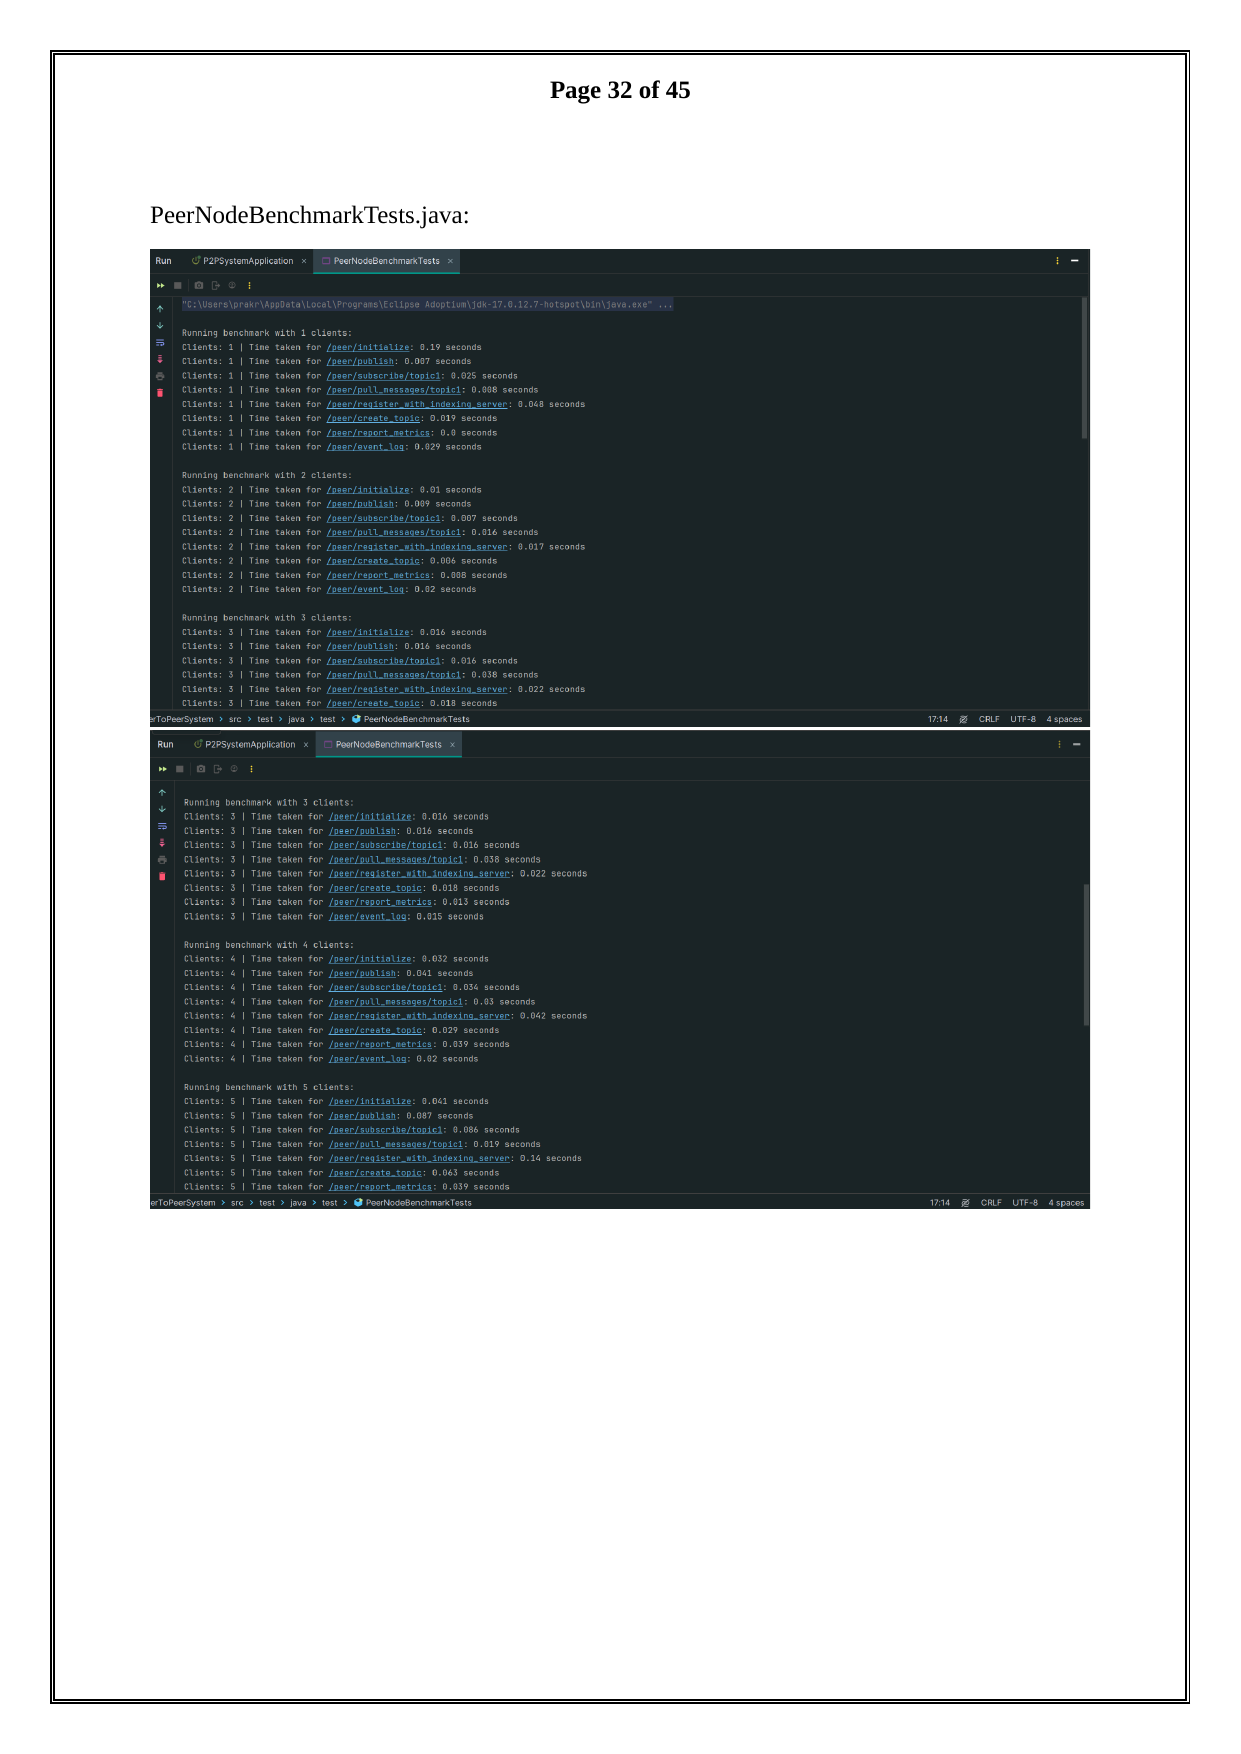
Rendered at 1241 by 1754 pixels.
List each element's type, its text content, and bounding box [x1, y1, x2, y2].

text PeerNodeBenchmarkTests.java: [150, 200, 1090, 228]
picture [150, 249, 1091, 727]
picture [150, 730, 1091, 1209]
